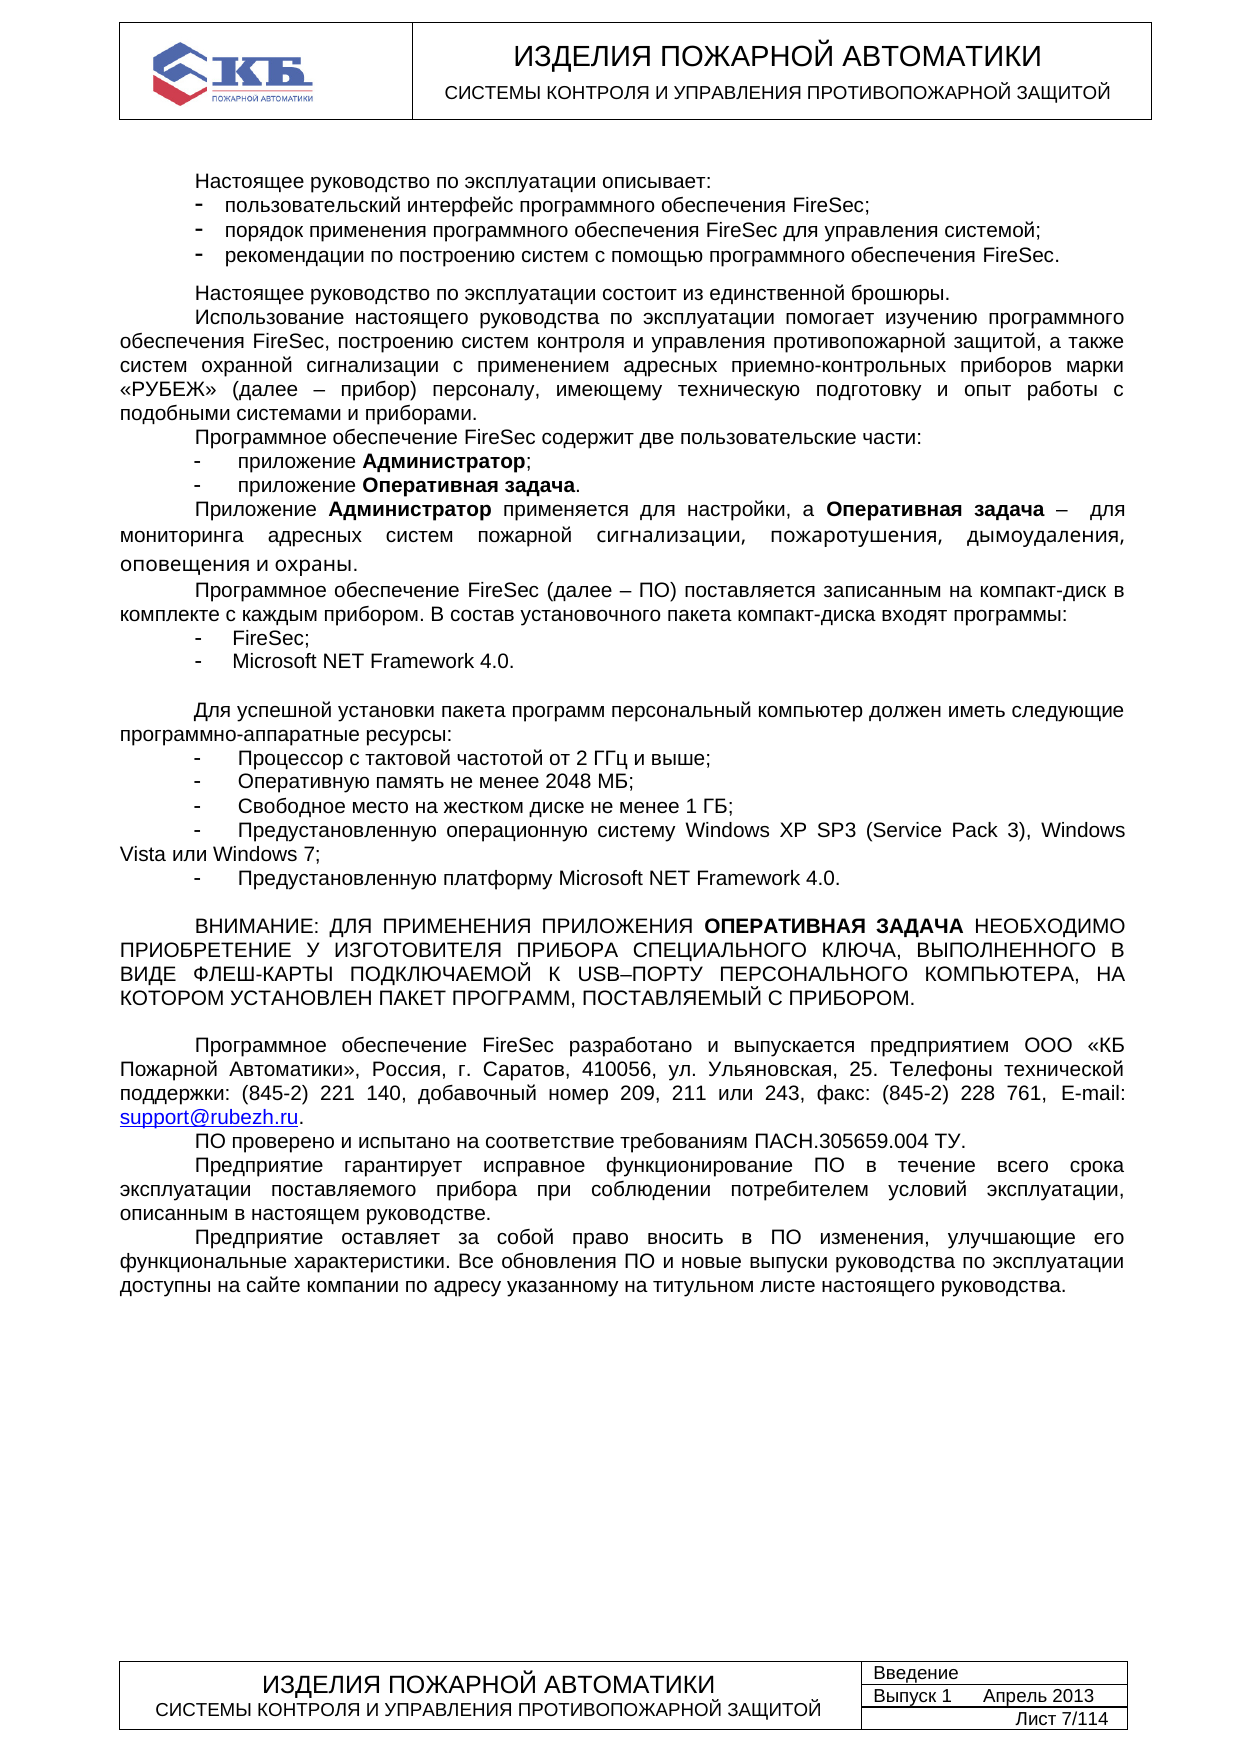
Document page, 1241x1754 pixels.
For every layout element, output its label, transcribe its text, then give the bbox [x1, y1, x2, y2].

text Для успешной установки пакета программ персональный компьютер должен иметь следующие программно-аппаратные ресурсы: [119, 697, 1126, 745]
text Предприятие оставляет за собой право вносить в ПО изменения, улучшающие его функциональные характеристики. Все обновления ПО и новые выпуски руководства по эксплуатации доступны на сайте компании по адресу указанному на титульном листе настоящего руководства. [119, 1225, 1126, 1297]
text Программное обеспечение FireSec разработано и выпускается предприятием ООО «КБ Пожарной Автоматики», Россия, г. Саратов, 410056, ул. Ульяновская, 25. Телефоны технической поддержки: (845-2) 221 140, добавочный номер 209, 211 или 243, факс: (845-2) 228 761, E-mail: support@rubezh.ru. [119, 1033, 1126, 1129]
text ВНИМАНИЕ: ДЛЯ ПРИМЕНЕНИЯ ПРИЛОЖЕНИЯ ОПЕРАТИВНАЯ ЗАДАЧА НЕОБХОДИМО ПРИОБРЕТЕНИЕ У ИЗГОТОВИТЕЛЯ ПРИБОРА СПЕЦИАЛЬНОГО КЛЮЧА, ВЫПОЛНЕННОГО В ВИДЕ ФЛЕШ-КАРТЫ ПОДКЛЮЧАЕМОЙ К USB–ПОРТУ ПЕРСОНАЛЬНОГО КОМПЬЮТЕРА, НА КОТОРОМ УСТАНОВЛЕН ПАКЕТ ПРОГРАММ, ПОСТАВЛЯЕМЫЙ С ПРИБОРОМ. [119, 913, 1126, 1009]
text ПО проверено и испытано на соответствие требованиям ПАСН.305659.004 ТУ. [119, 1129, 1126, 1153]
text Приложение Администратор применяется для настройки, а Оперативная задача – для мониторинга адресных систем пожарной сигнализации, пожаротушения, дымоудаления, оповещения и охраны. [119, 497, 1126, 577]
list Процессор с тактовой частотой от 2 ГГц и выше; [119, 745, 1126, 769]
list приложение Администратор; [119, 448, 1126, 472]
text Программное обеспечение FireSec содержит две пользовательские части: [119, 424, 1126, 448]
text Программное обеспечение FireSec (далее – ПО) поставляется записанным на компакт-диск в комплекте с каждым прибором. В состав установочного пакета компакт-диска входят программы: [119, 577, 1126, 625]
list Предустановленную платформу Microsoft NET Framework 4.0. [119, 866, 1126, 889]
text Предприятие гарантирует исправное функционирование ПО в течение всего срока эксплуатации поставляемого прибора при соблюдении потребителем условий эксплуатации, описанным в настоящем руководстве. [119, 1153, 1126, 1225]
text Настоящее руководство по эксплуатации описывает: [119, 169, 1126, 193]
list Свободное место на жестком диске не менее 1 ГБ; [119, 793, 1126, 817]
text Использование настоящего руководства по эксплуатации помогает изучению программного обеспечения FireSec, построению систем контроля и управления противопожарной защитой, а также систем охранной сигнализации с применением адресных приемно-контрольных приборов марки «РУБЕЖ» (далее – прибор) персоналу, имеющему техническую подготовку и опыт работы с подобными системами и приборами. [119, 305, 1126, 424]
picture [149, 34, 326, 115]
list Microsoft NET Framework 4.0. [119, 649, 1126, 673]
list приложение Оперативная задача. [119, 472, 1126, 497]
list Предустановленную операционную систему Windows XP SP3 (Service Pack 3), Windows Vista или Windows 7; [119, 817, 1126, 866]
text Настоящее руководство по эксплуатации состоит из единственной брошюры. [119, 281, 1126, 305]
list Оперативную память не менее 2048 МБ; [119, 769, 1126, 793]
list рекомендации по построению систем с помощью программного обеспечения FireSec. [119, 243, 1126, 268]
list пользовательский интерфейс программного обеспечения FireSec; [119, 193, 1126, 218]
list FireSec; [119, 625, 1126, 649]
list порядок применения программного обеспечения FireSec для управления системой; [119, 218, 1126, 243]
